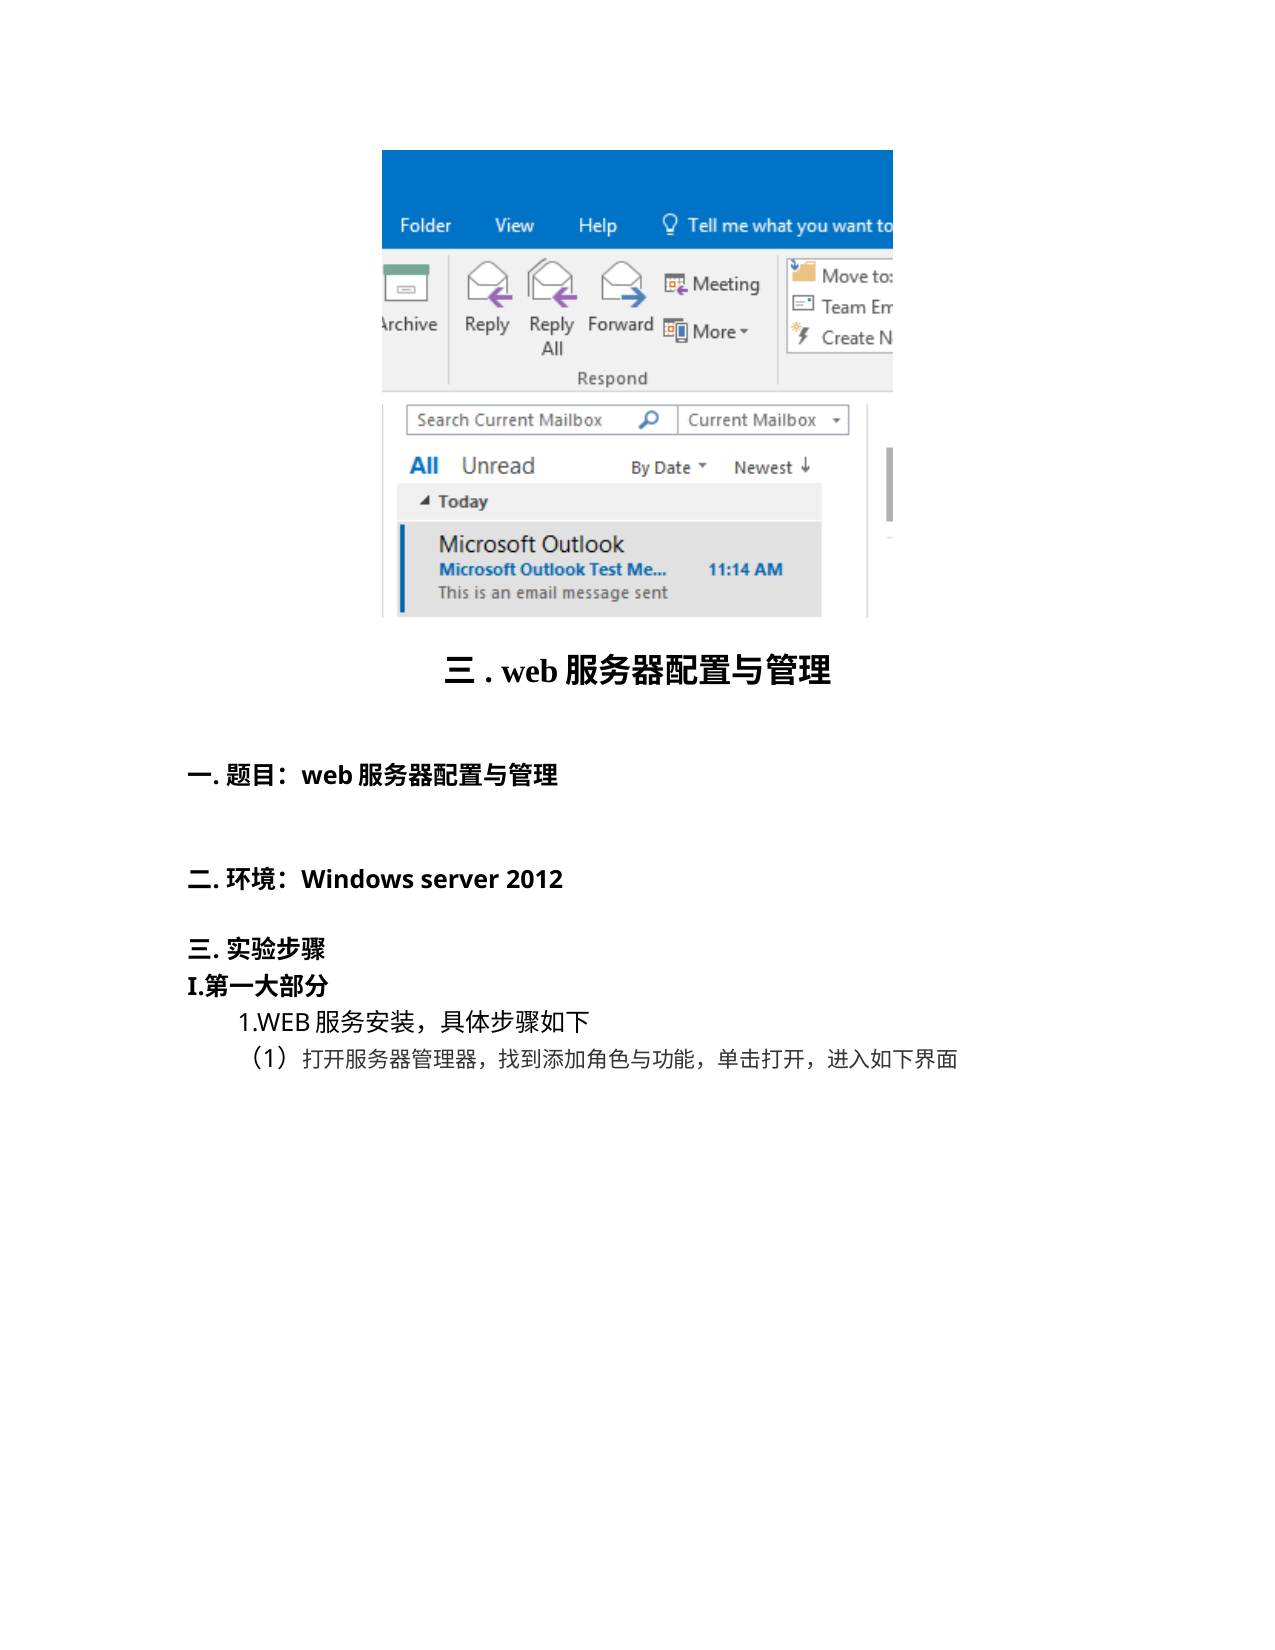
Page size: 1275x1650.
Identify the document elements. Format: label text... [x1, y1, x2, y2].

picture [382, 150, 893, 618]
text （1）打开服务器管理器，找到添加角色与功能，单击打开，进入如下界面 [187, 1038, 1087, 1075]
text I.第一大部分 [187, 966, 1087, 1002]
text 二. 环境：Windows server 2012 [187, 859, 1087, 896]
subtitle 三 . web服务器配置与管理 [187, 644, 1087, 693]
text 1.WEB服务安装，具体步骤如下 [187, 1002, 1087, 1038]
text 三. 实验步骤 [187, 930, 1087, 966]
text 一. 题目：web服务器配置与管理 [187, 755, 1087, 791]
